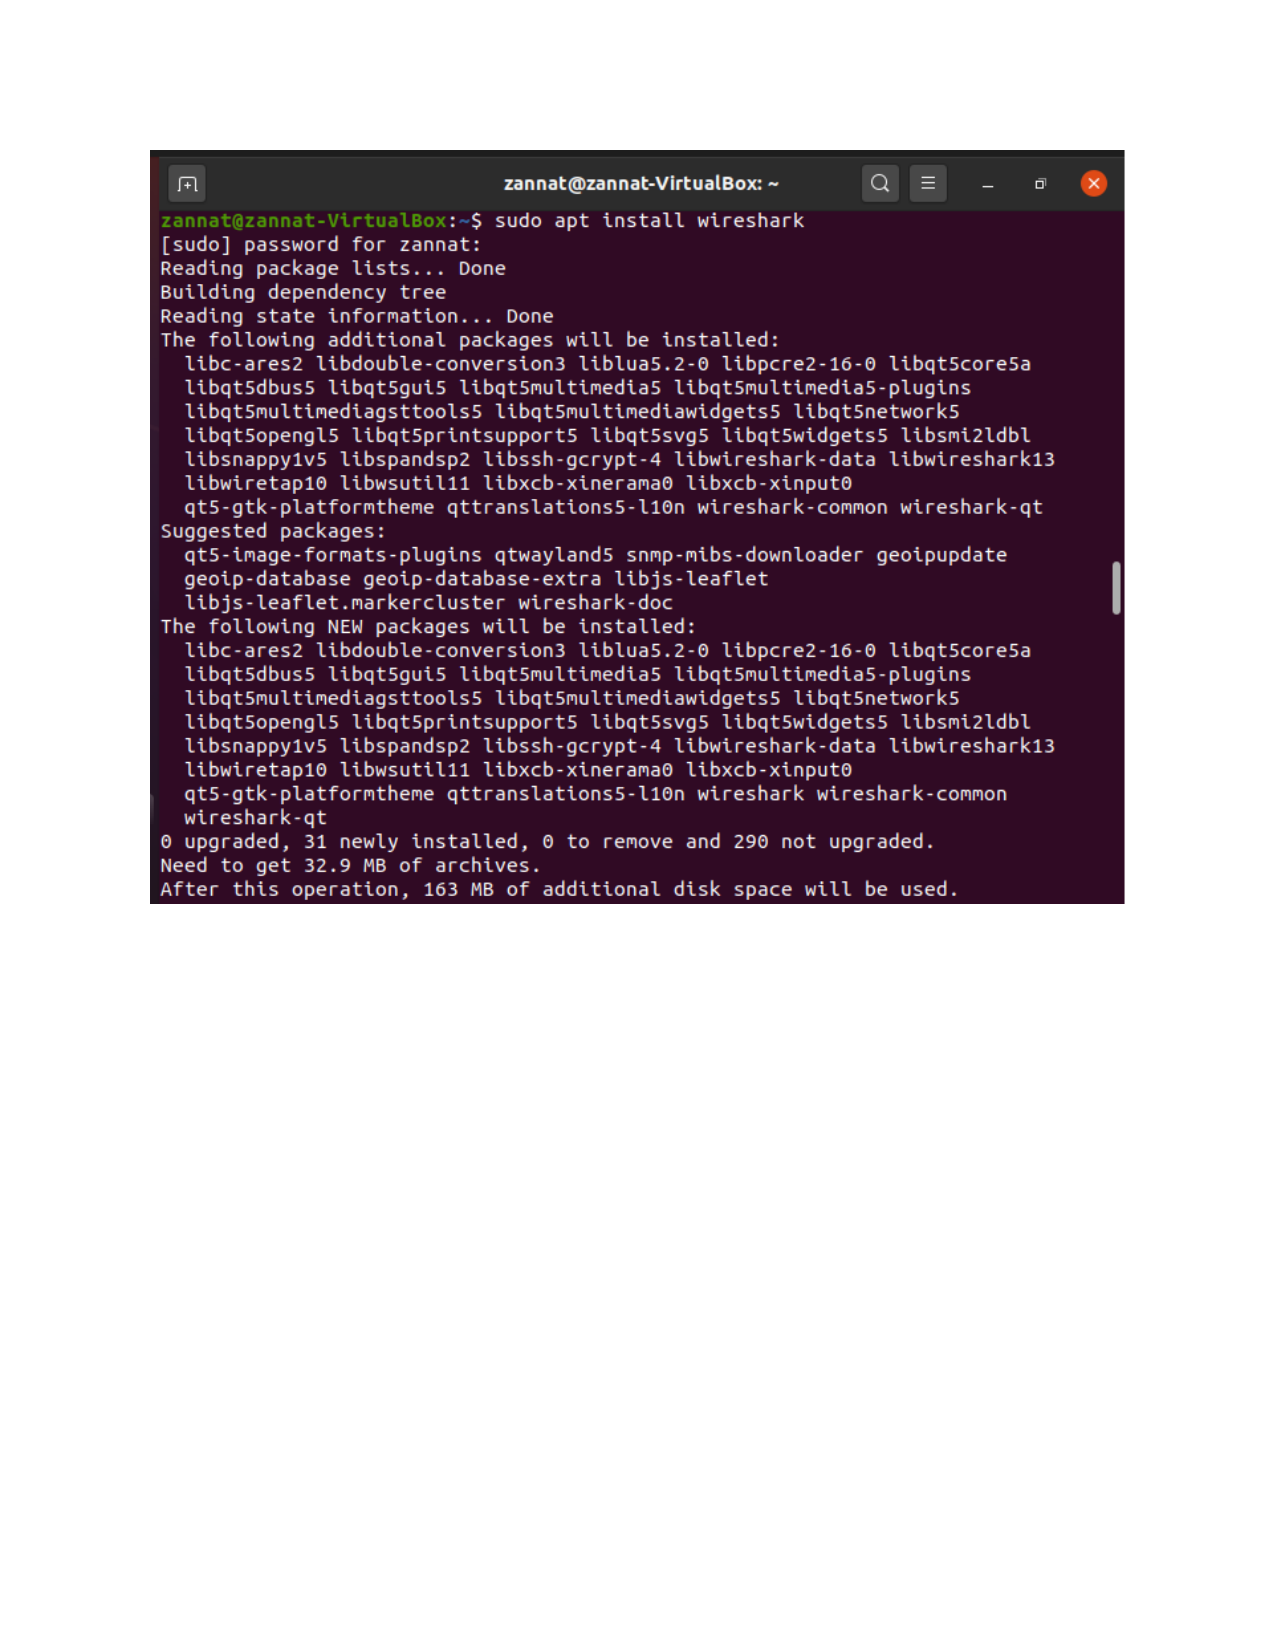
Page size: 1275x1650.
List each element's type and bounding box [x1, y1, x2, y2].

picture [150, 150, 1125, 904]
